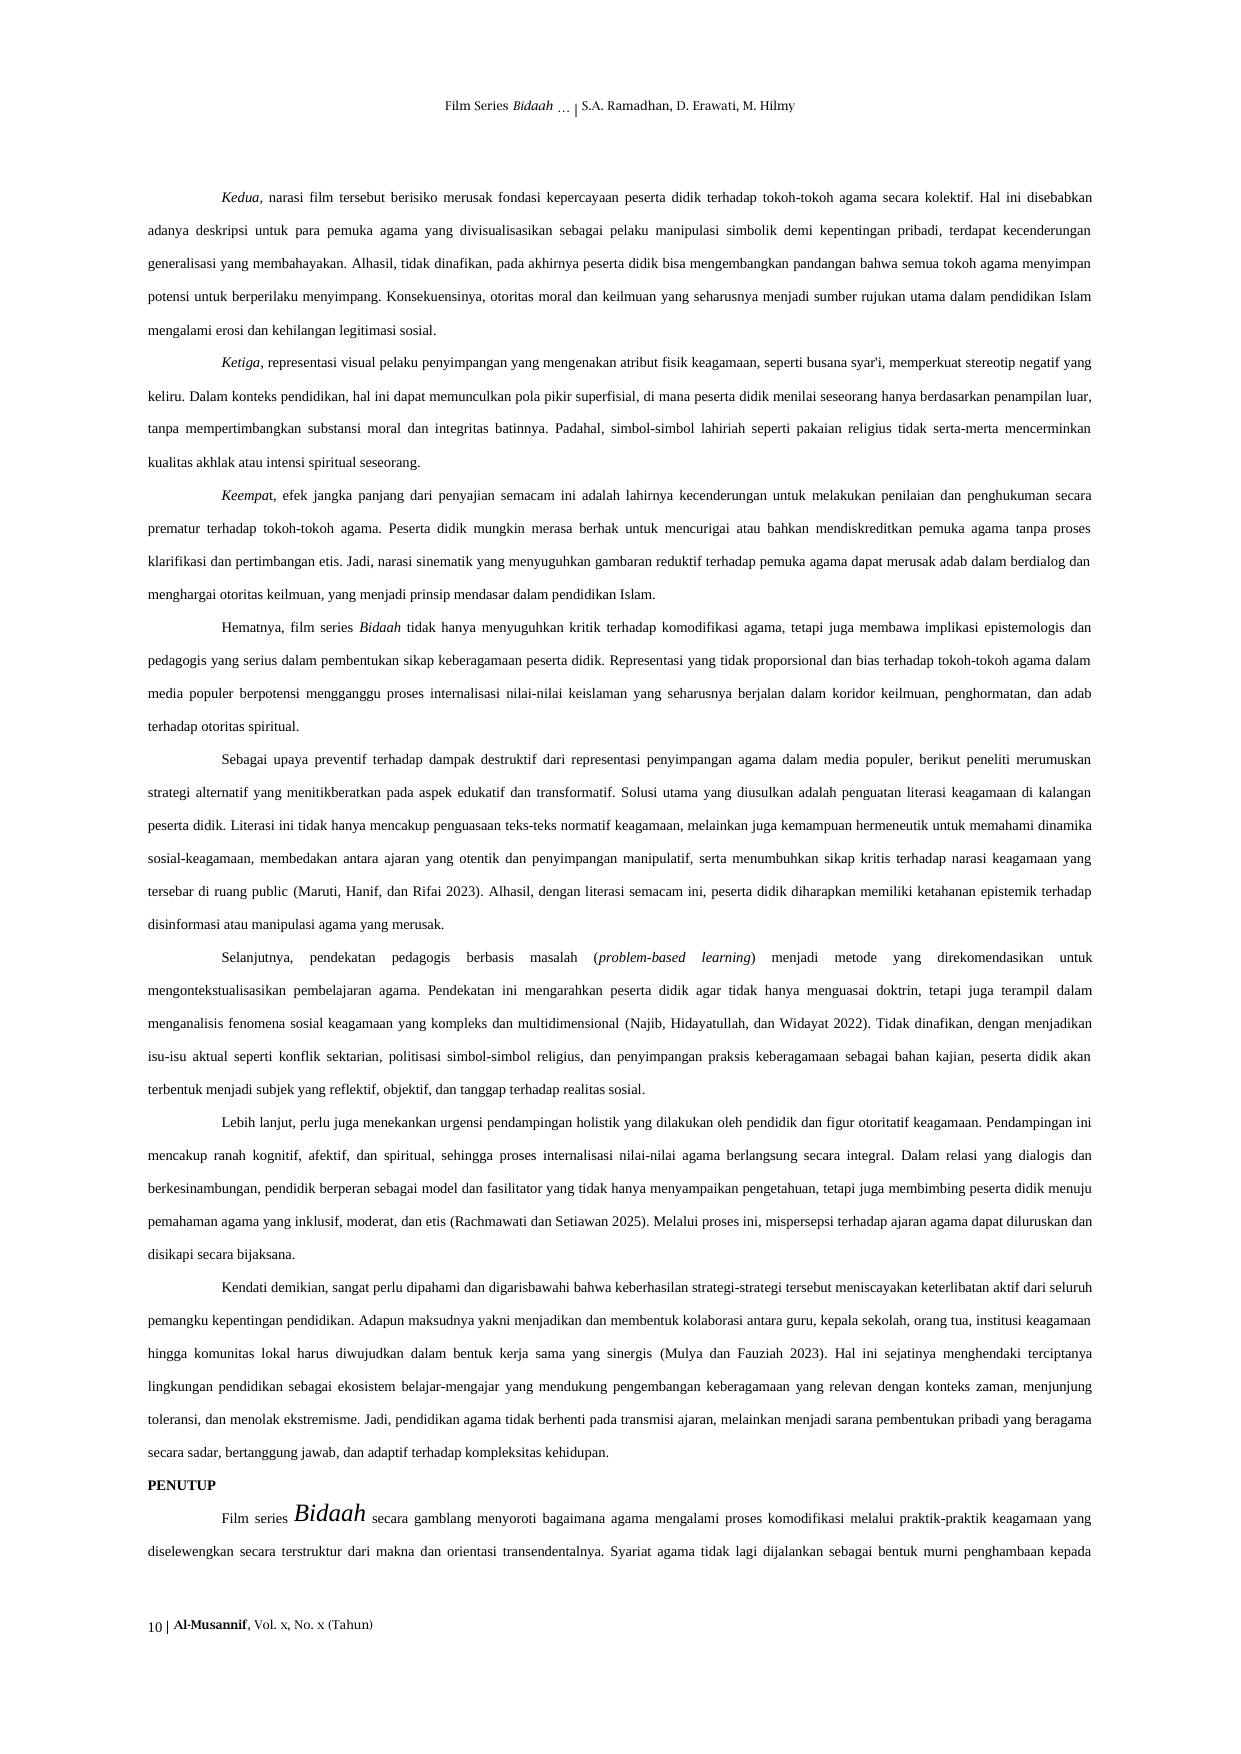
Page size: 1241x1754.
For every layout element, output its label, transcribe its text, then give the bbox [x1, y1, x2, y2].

list Kendati demikian, sangat perlu dipahami dan digarisbawahi bahwa keberhasilan strategi-strategi tersebut meniscayakan keterlibatan aktif dari seluruh pemangku kepentingan pendidikan. Adapun maksudnya yakni menjadikan dan membentuk kolaborasi antara guru, kepala sekolah, orang tua, institusi keagamaan hingga komunitas lokal harus diwujudkan dalam bentuk kerja sama yang sinergis (Mulya dan Fauziah 2023). Hal ini sejatinya menghendaki terciptanya lingkungan pendidikan sebagai ekosistem belajar-mengajar yang mendukung pengembangan keberagamaan yang relevan dengan konteks zaman, menjunjung toleransi, dan menolak ekstremisme. Jadi, pendidikan agama tidak berhenti pada transmisi ajaran, melainkan menjadi sarana pembentukan pribadi yang beragama secara sadar, bertanggung jawab, dan adaptif terhadap kompleksitas kehidupan. [148, 1267, 1092, 1461]
list Hematnya, film series Bidaah tidak hanya menyuguhkan kritik terhadap komodifikasi agama, tetapi juga membawa implikasi epistemologis dan pedagogis yang serius dalam pembentukan sikap keberagamaan peserta didik. Representasi yang tidak proporsional dan bias terhadap tokoh-tokoh agama dalam media populer berpotensi mengganggu proses internalisasi nilai-nilai keislaman yang seharusnya berjalan dalam koridor keilmuan, penghormatan, dan adab terhadap otoritas spiritual. [148, 606, 1092, 734]
list Ketiga, representasi visual pelaku penyimpangan yang mengenakan atribut fisik keagamaan, seperti busana syar'i, memperkuat stereotip negatif yang keliru. Dalam konteks pendidikan, hal ini dapat memunculkan pola pikir superfisial, di mana peserta didik menilai seseorang hanya berdasarkan penampilan luar, tanpa mempertimbangkan substansi moral dan integritas batinnya. Padahal, simbol-simbol lahiriah seperti pakaian religius tidak serta-merta mencerminkan kualitas akhlak atau intensi spiritual seseorang. [148, 342, 1092, 470]
text PENUTUP [147, 1465, 1092, 1494]
list Kedua, narasi film tersebut berisiko merusak fondasi kepercayaan peserta didik terhadap tokoh-tokoh agama secara kolektif. Hal ini disebabkan adanya deskripsi untuk para pemuka agama yang divisualisasikan sebagai pelaku manipulasi simbolik demi kepentingan pribadi, terdapat kecenderungan generalisasi yang membahayakan. Alhasil, tidak dinafikan, pada akhirnya peserta didik bisa mengembangkan pandangan bahwa semua tokoh agama menyimpan potensi untuk berperilaku menyimpang. Konsekuensinya, otoritas moral dan keilmuan yang seharusnya menjadi sumber rujukan utama dalam pendidikan Islam mengalami erosi dan kehilangan legitimasi sosial. [148, 177, 1092, 338]
list Keempat, efek jangka panjang dari penyajian semacam ini adalah lahirnya kecenderungan untuk melakukan penilaian dan penghukuman secara prematur terhadap tokoh-tokoh agama. Peserta didik mungkin merasa berhak untuk mencurigai atau bahkan mendiskreditkan pemuka agama tanpa proses klarifikasi dan pertimbangan etis. Jadi, narasi sinematik yang menyuguhkan gambaran reduktif terhadap pemuka agama dapat merusak adab dalam berdialog dan menghargai otoritas keilmuan, yang menjadi prinsip mendasar dalam pendidikan Islam. [148, 474, 1092, 602]
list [148, 1498, 1092, 1560]
list Lebih lanjut, perlu juga menekankan urgensi pendampingan holistik yang dilakukan oleh pendidik dan figur otoritatif keagamaan. Pendampingan ini mencakup ranah kognitif, afektif, dan spiritual, sehingga proses internalisasi nilai-nilai agama berlangsung secara integral. Dalam relasi yang dialogis dan berkesinambungan, pendidik berperan sebagai model dan fasilitator yang tidak hanya menyampaikan pengetahuan, tetapi juga membimbing peserta didik menuju pemahaman agama yang inklusif, moderat, dan etis (Rachmawati dan Setiawan 2025). Melalui proses ini, mispersepsi terhadap ajaran agama dapat diluruskan dan disikapi secara bijaksana. [148, 1102, 1092, 1263]
list Sebagai upaya preventif terhadap dampak destruktif dari representasi penyimpangan agama dalam media populer, berikut peneliti merumuskan strategi alternatif yang menitikberatkan pada aspek edukatif dan transformatif. Solusi utama yang diusulkan adalah penguatan literasi keagamaan di kalangan peserta didik. Literasi ini tidak hanya mencakup penguasaan teks-teks normatif keagamaan, melainkan juga kemampuan hermeneutik untuk memahami dinamika sosial-keagamaan, membedakan antara ajaran yang otentik dan penyimpangan manipulatif, serta menumbuhkan sikap kritis terhadap narasi keagamaan yang tersebar di ruang public (Maruti, Hanif, dan Rifai 2023). Alhasil, dengan literasi semacam ini, peserta didik diharapkan memiliki ketahanan epistemik terhadap disinformasi atau manipulasi agama yang merusak. [148, 738, 1092, 932]
list Selanjutnya, pendekatan pedagogis berbasis masalah (problem-based learning) menjadi metode yang direkomendasikan untuk mengontekstualisasikan pembelajaran agama. Pendekatan ini mengarahkan peserta didik agar tidak hanya menguasai doktrin, tetapi juga terampil dalam menganalisis fenomena sosial keagamaan yang kompleks dan multidimensional (Najib, Hidayatullah, dan Widayat 2022). Tidak dinafikan, dengan menjadikan isu-isu aktual seperti konflik sektarian, politisasi simbol-simbol religius, dan penyimpangan praksis keberagamaan sebagai bahan kajian, peserta didik akan terbentuk menjadi subjek yang reflektif, objektif, dan tanggap terhadap realitas sosial. [148, 937, 1092, 1097]
